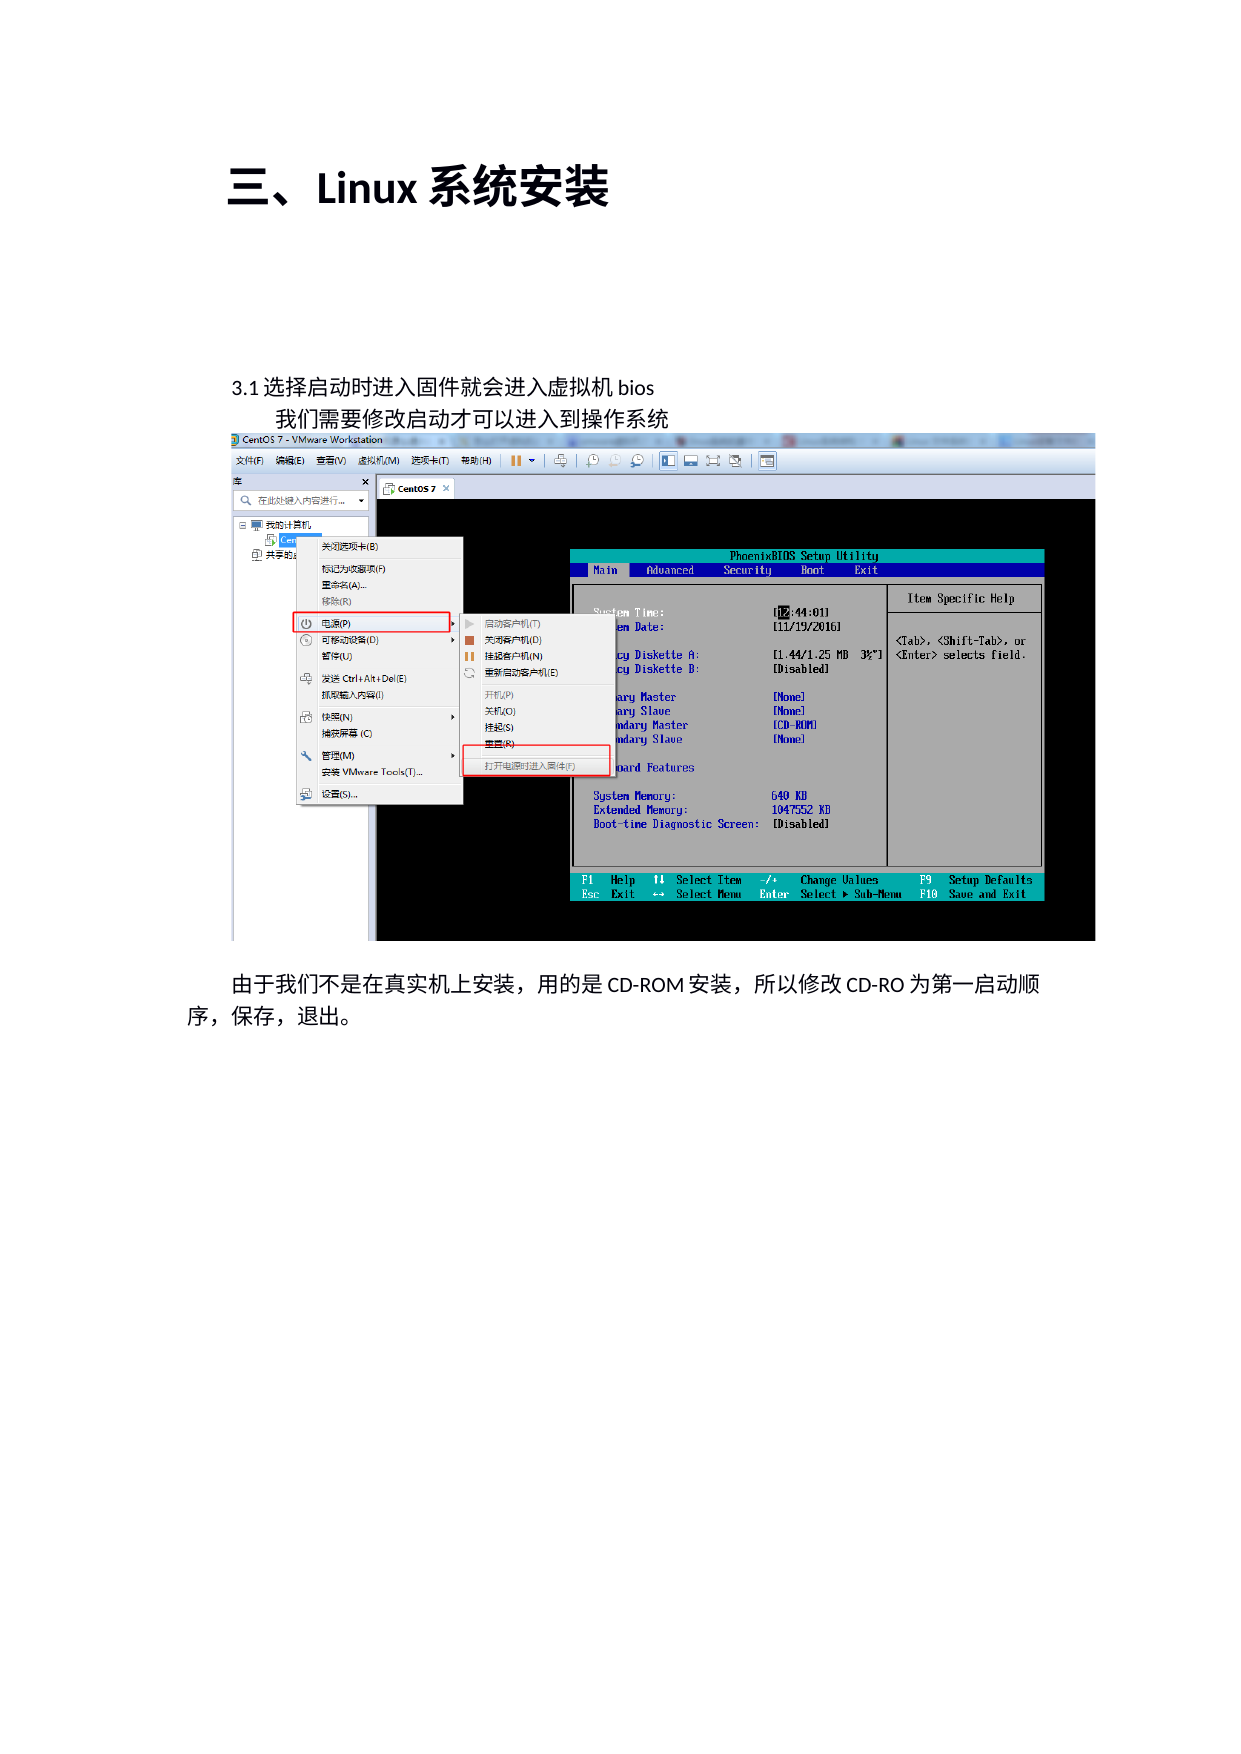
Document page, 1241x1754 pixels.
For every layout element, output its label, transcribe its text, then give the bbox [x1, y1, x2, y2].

list 我们需要修改启动才可以进入到操作系统 [231, 402, 1053, 433]
list 三、Linux系统安装 [225, 150, 1053, 216]
picture [231, 433, 1096, 941]
list 由于我们不是在真实机上安装，用的是CD-ROM安装，所以修改CD-RO为第一启动顺序，保存，退出。 [187, 967, 1053, 1031]
list 3.1选择启动时进入固件就会进入虚拟机bios [187, 370, 1053, 402]
